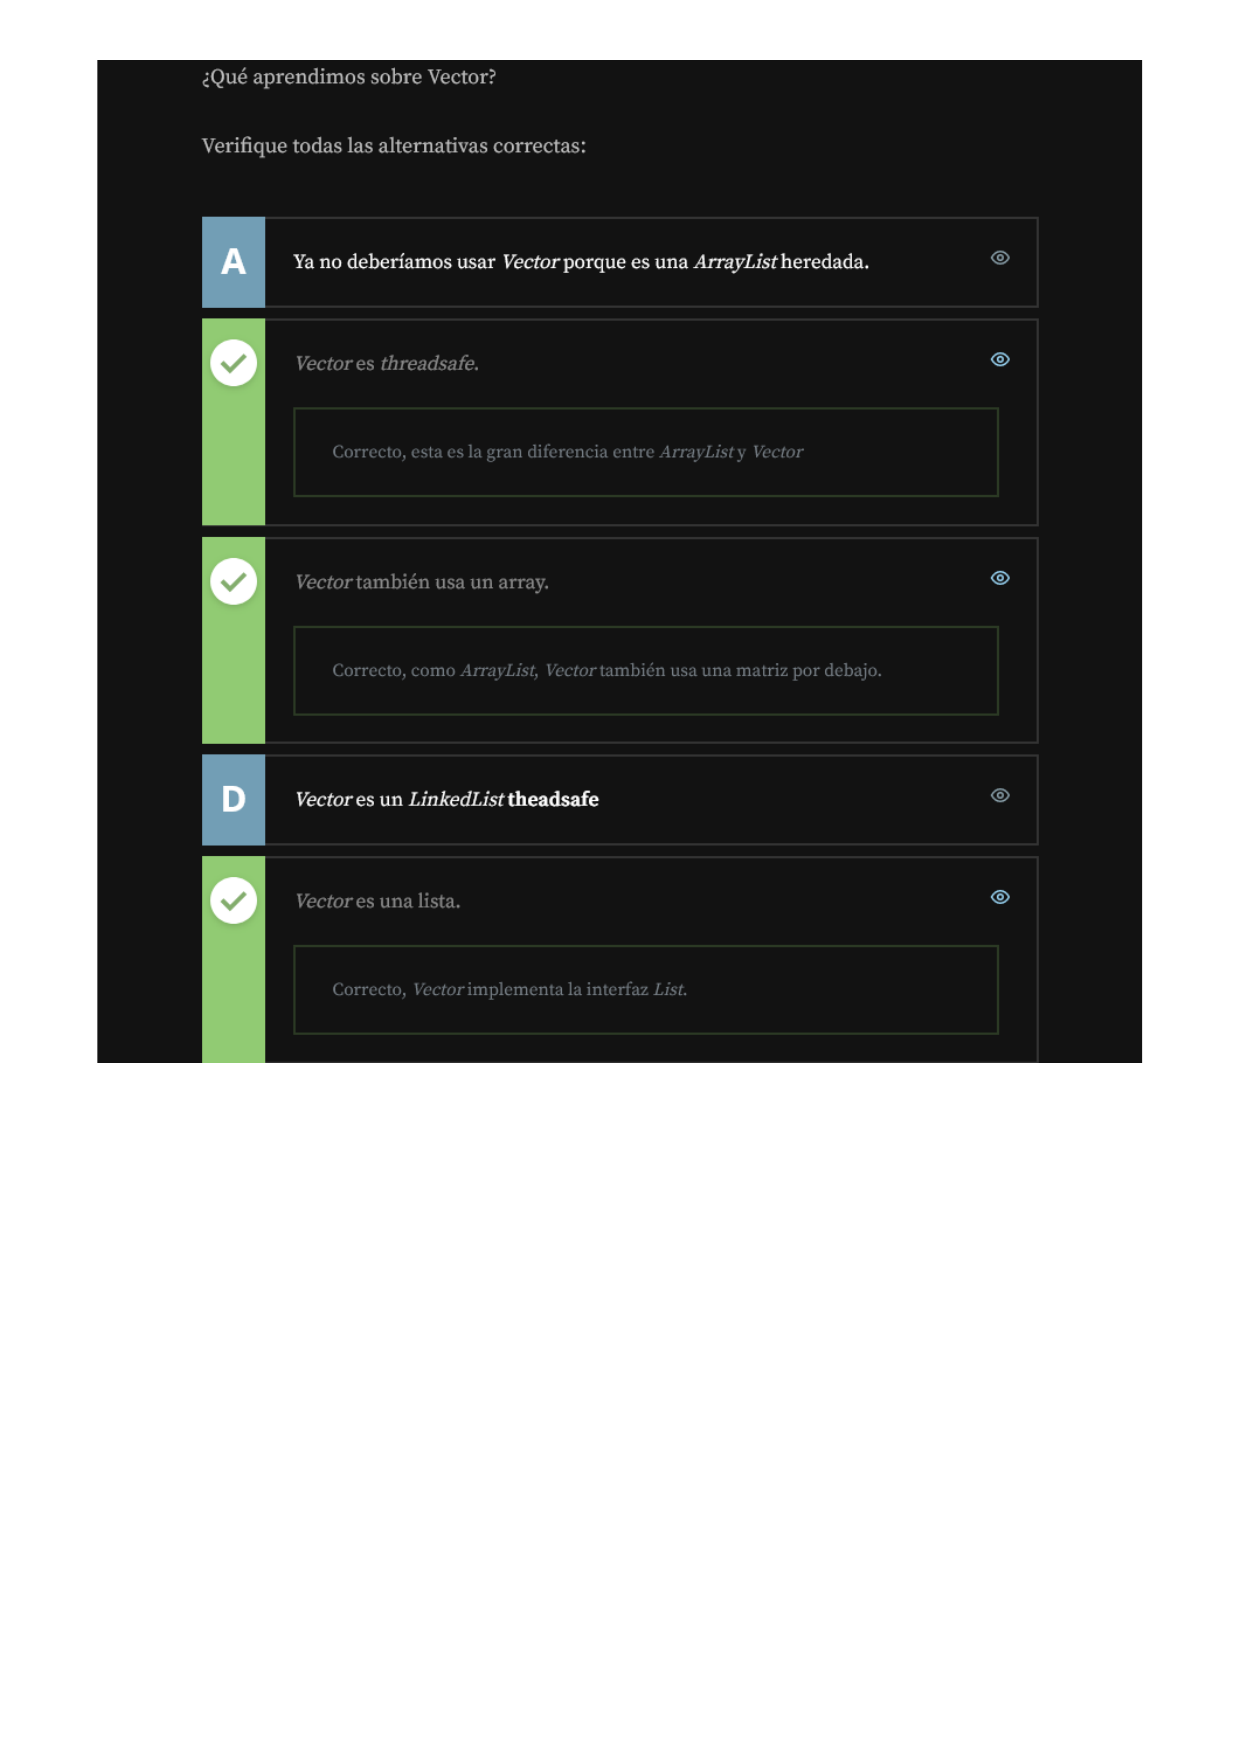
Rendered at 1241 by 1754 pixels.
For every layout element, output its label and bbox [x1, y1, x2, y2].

picture [97, 60, 1143, 1063]
